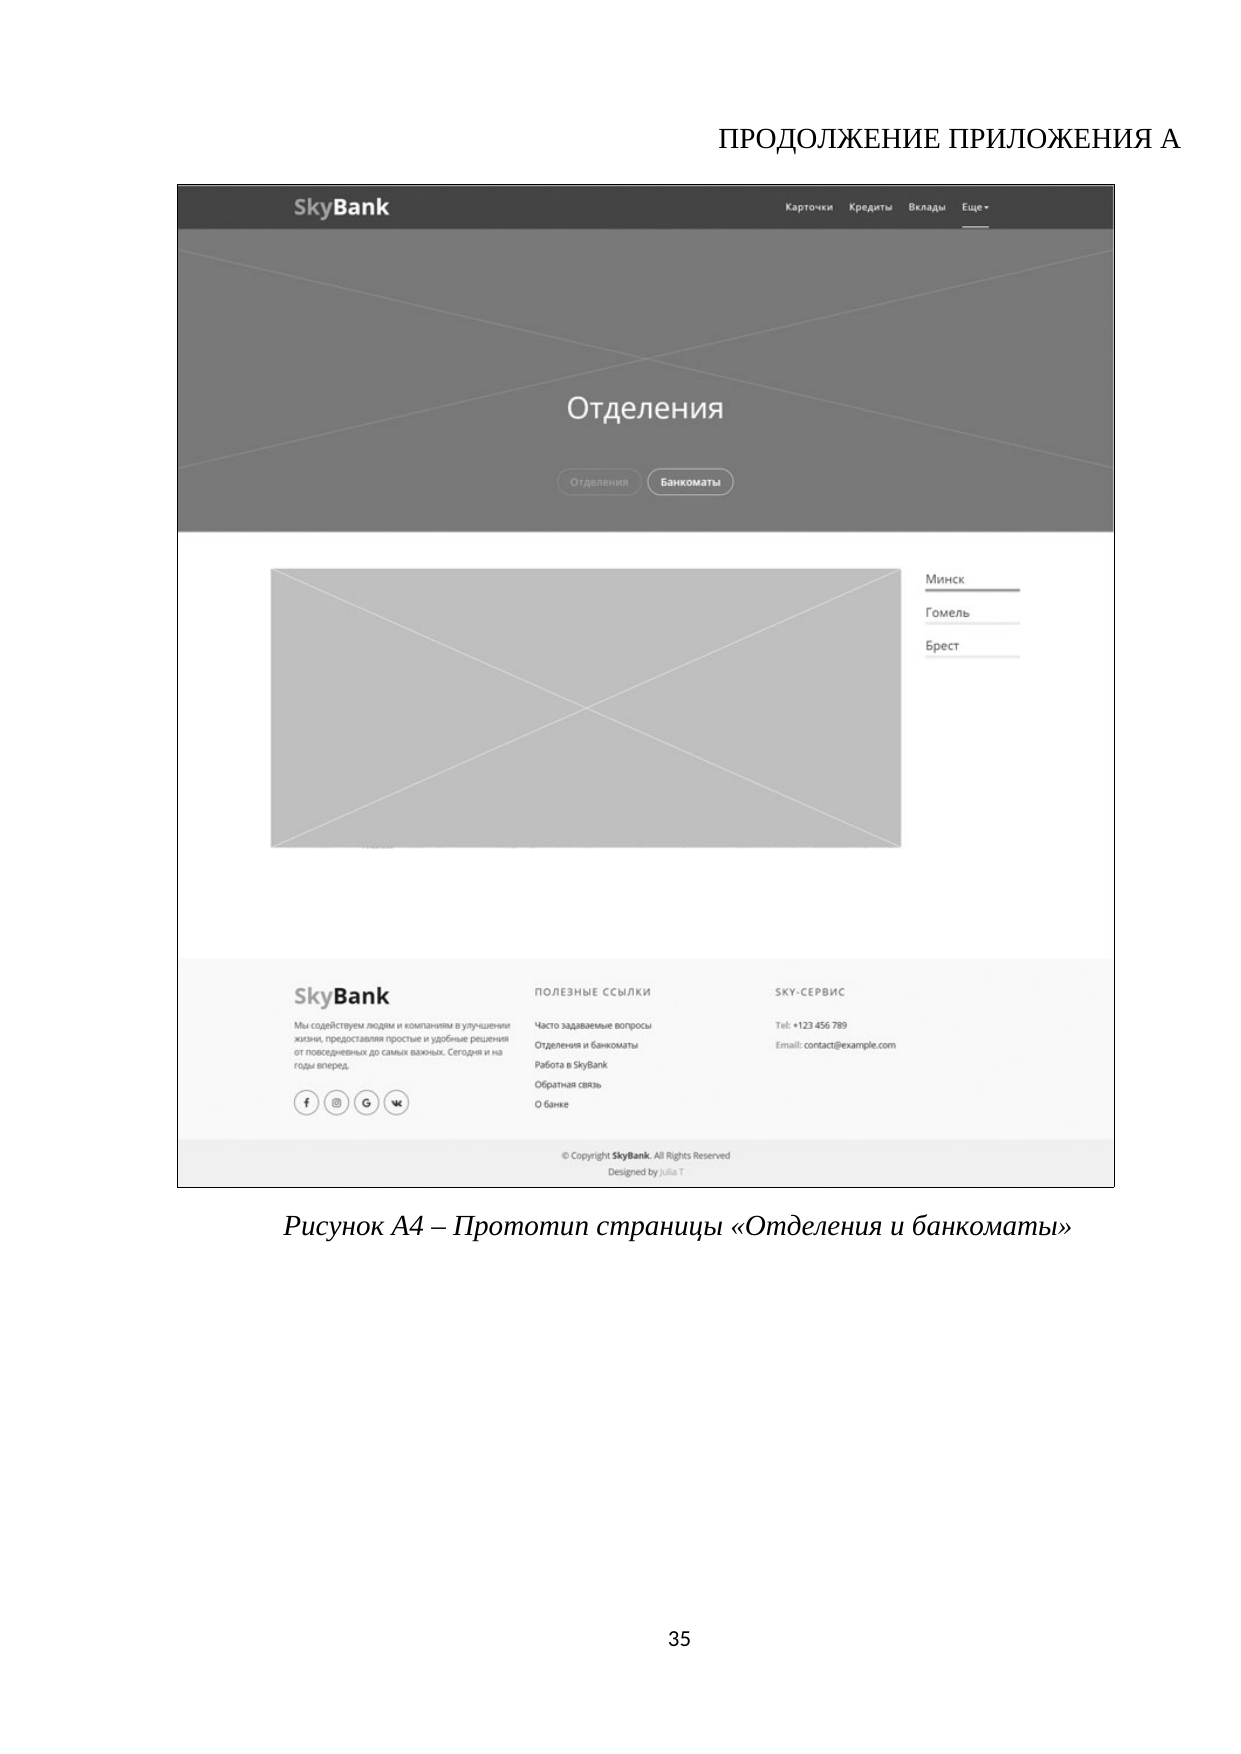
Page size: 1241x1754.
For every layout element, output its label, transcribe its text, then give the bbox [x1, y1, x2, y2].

text ПРОДОЛЖЕНИЕ ПРИЛОЖЕНИЯ А [177, 118, 1181, 156]
text Рисунок A4 – Прототип страницы «Отделения и банкоматы» [177, 1206, 1181, 1243]
picture [178, 185, 1114, 1187]
